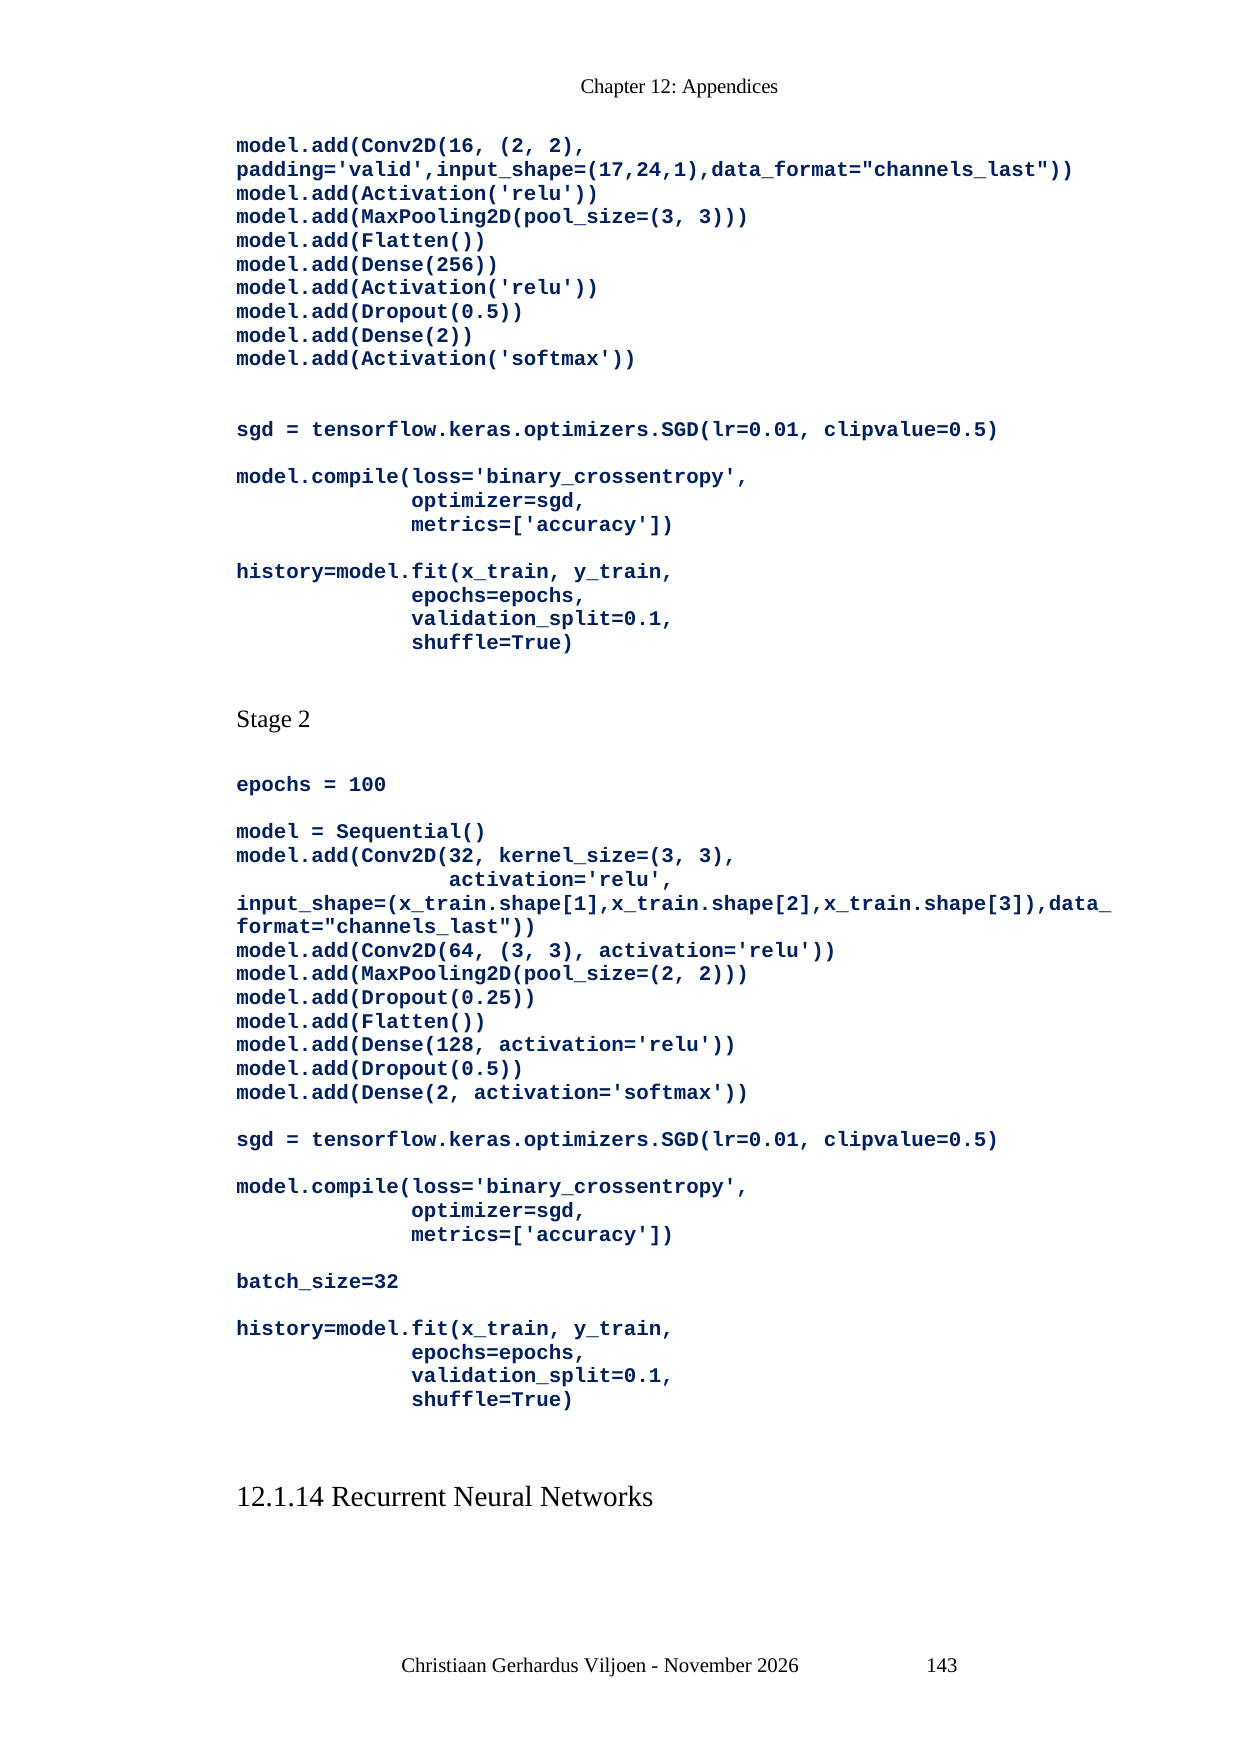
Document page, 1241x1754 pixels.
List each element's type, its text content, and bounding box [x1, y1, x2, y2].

text validation_split=0.1, [236, 1365, 1122, 1389]
text model.add(Activation('relu')) [236, 277, 1122, 301]
text shuffle=True) [236, 632, 1122, 656]
text metrics=['accuracy']) [236, 514, 1122, 537]
text model = Sequential() [236, 822, 1122, 845]
text model.add(Dense(128, activation='relu')) [236, 1034, 1122, 1058]
text model.add(Dropout(0.25)) [236, 987, 1122, 1011]
text model.compile(loss='binary_crossentropy', [236, 1176, 1122, 1200]
text model.add(Dense(2, activation='softmax')) [236, 1082, 1122, 1105]
text model.add(Flatten()) [236, 1011, 1122, 1034]
text history=model.fit(x_train, y_train, [236, 1318, 1122, 1342]
text activation='relu', input_shape=(x_train.shape[1],x_train.shape[2],x_train.shape[3]),data_format="channels_last")) [236, 869, 1122, 940]
text model.add(Activation('softmax')) [236, 348, 1122, 372]
text optimizer=sgd, [236, 490, 1122, 514]
subtitle Stage 2 [236, 704, 1122, 733]
text model.add(Conv2D(32, kernel_size=(3, 3), [236, 845, 1122, 869]
text model.add(Conv2D(16, (2, 2), padding='valid',input_shape=(17,24,1),data_format="channels_last")) [236, 135, 1122, 183]
text sgd = tensorflow.keras.optimizers.SGD(lr=0.01, clipvalue=0.5) [236, 419, 1122, 443]
text model.add(Dense(2)) [236, 324, 1122, 348]
text epochs=epochs, [236, 1342, 1122, 1365]
text model.add(Flatten()) [236, 230, 1122, 254]
subtitle Recurrent Neural Networks [236, 1479, 1122, 1512]
text sgd = tensorflow.keras.optimizers.SGD(lr=0.01, clipvalue=0.5) [236, 1129, 1122, 1153]
text shuffle=True) [236, 1389, 1122, 1413]
text model.add(Dense(256)) [236, 254, 1122, 277]
text model.add(Conv2D(64, (3, 3), activation='relu')) [236, 940, 1122, 963]
text model.add(Activation('relu')) [236, 183, 1122, 206]
text model.add(Dropout(0.5)) [236, 301, 1122, 324]
text model.add(MaxPooling2D(pool_size=(3, 3))) [236, 206, 1122, 230]
text epochs=epochs, [236, 585, 1122, 608]
text optimizer=sgd, [236, 1200, 1122, 1223]
text history=model.fit(x_train, y_train, [236, 561, 1122, 585]
text model.compile(loss='binary_crossentropy', [236, 466, 1122, 490]
text metrics=['accuracy']) [236, 1223, 1122, 1247]
text validation_split=0.1, [236, 608, 1122, 632]
text epochs = 100 [236, 774, 1122, 798]
text batch_size=32 [236, 1271, 1122, 1294]
text model.add(MaxPooling2D(pool_size=(2, 2))) [236, 963, 1122, 987]
text model.add(Dropout(0.5)) [236, 1058, 1122, 1082]
